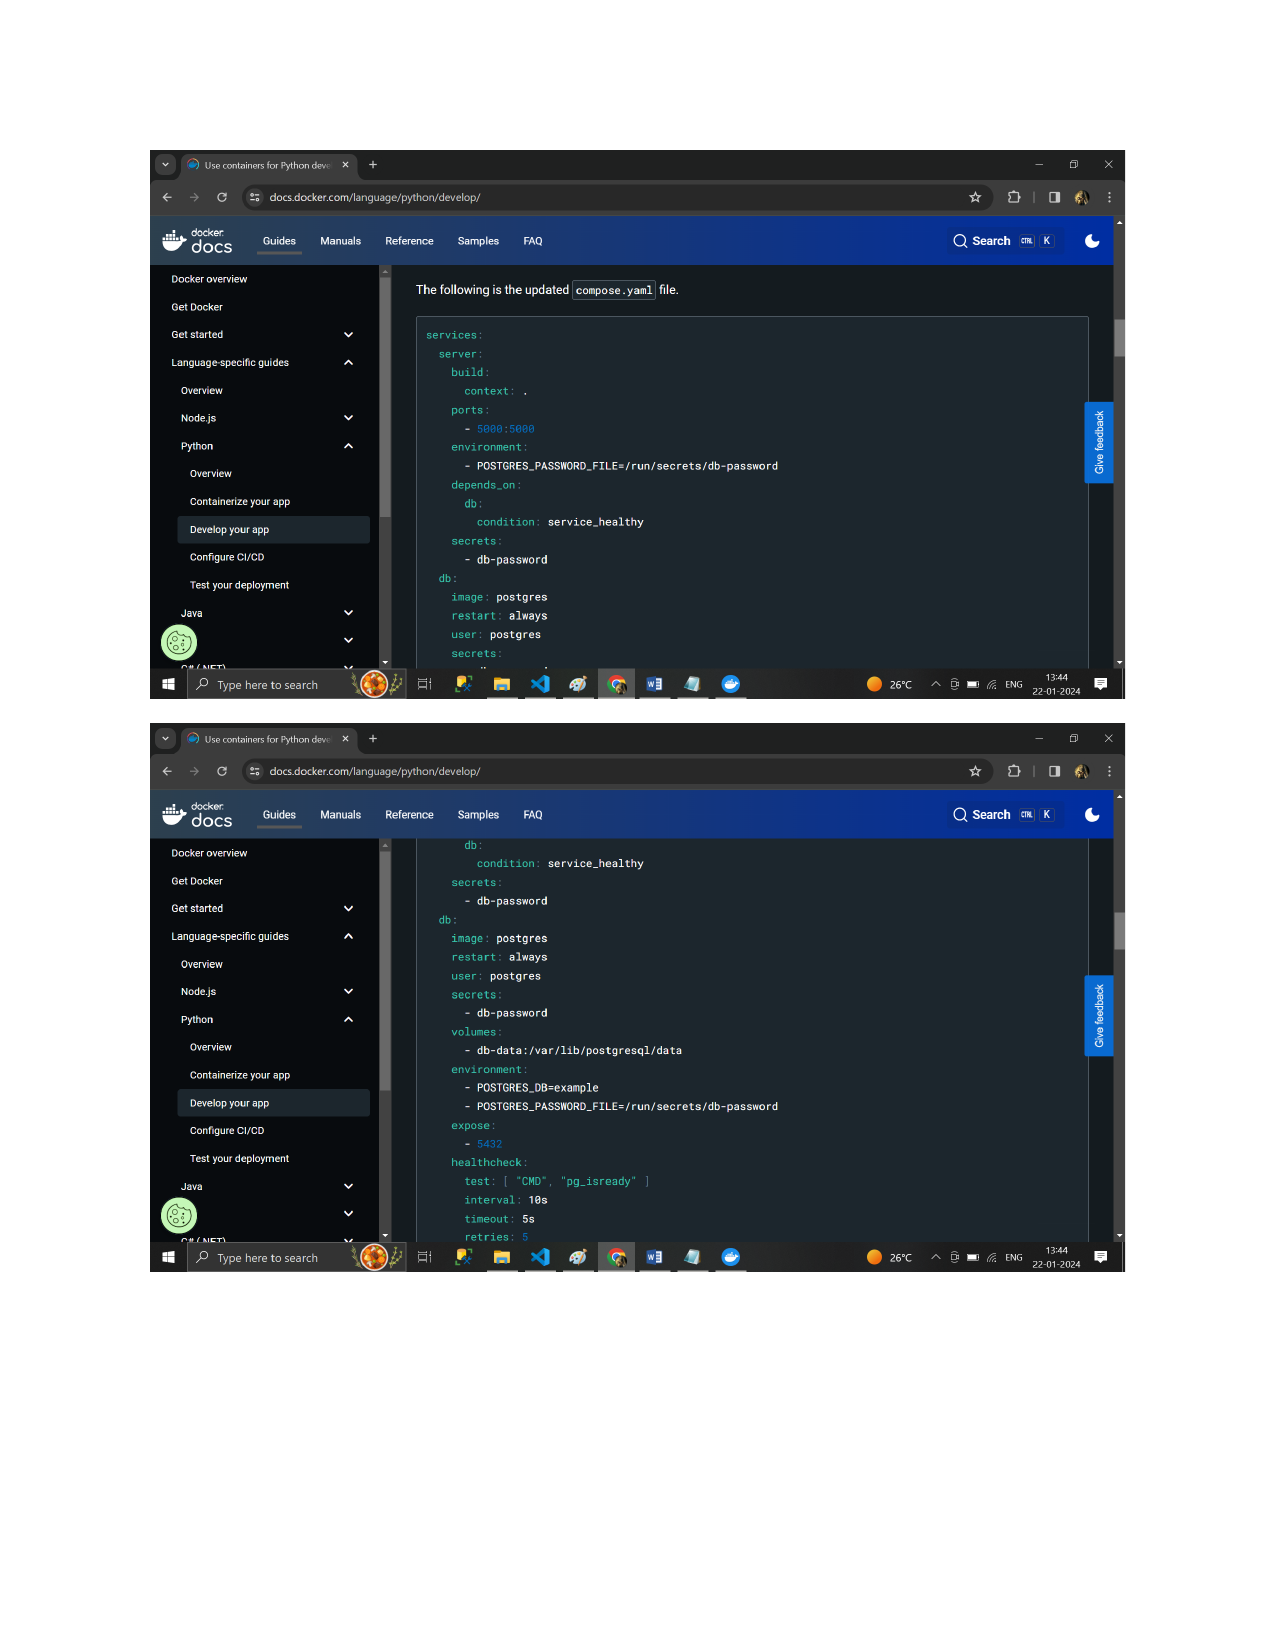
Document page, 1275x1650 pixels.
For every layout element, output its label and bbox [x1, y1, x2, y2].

picture [150, 723, 1125, 1272]
picture [150, 150, 1125, 699]
